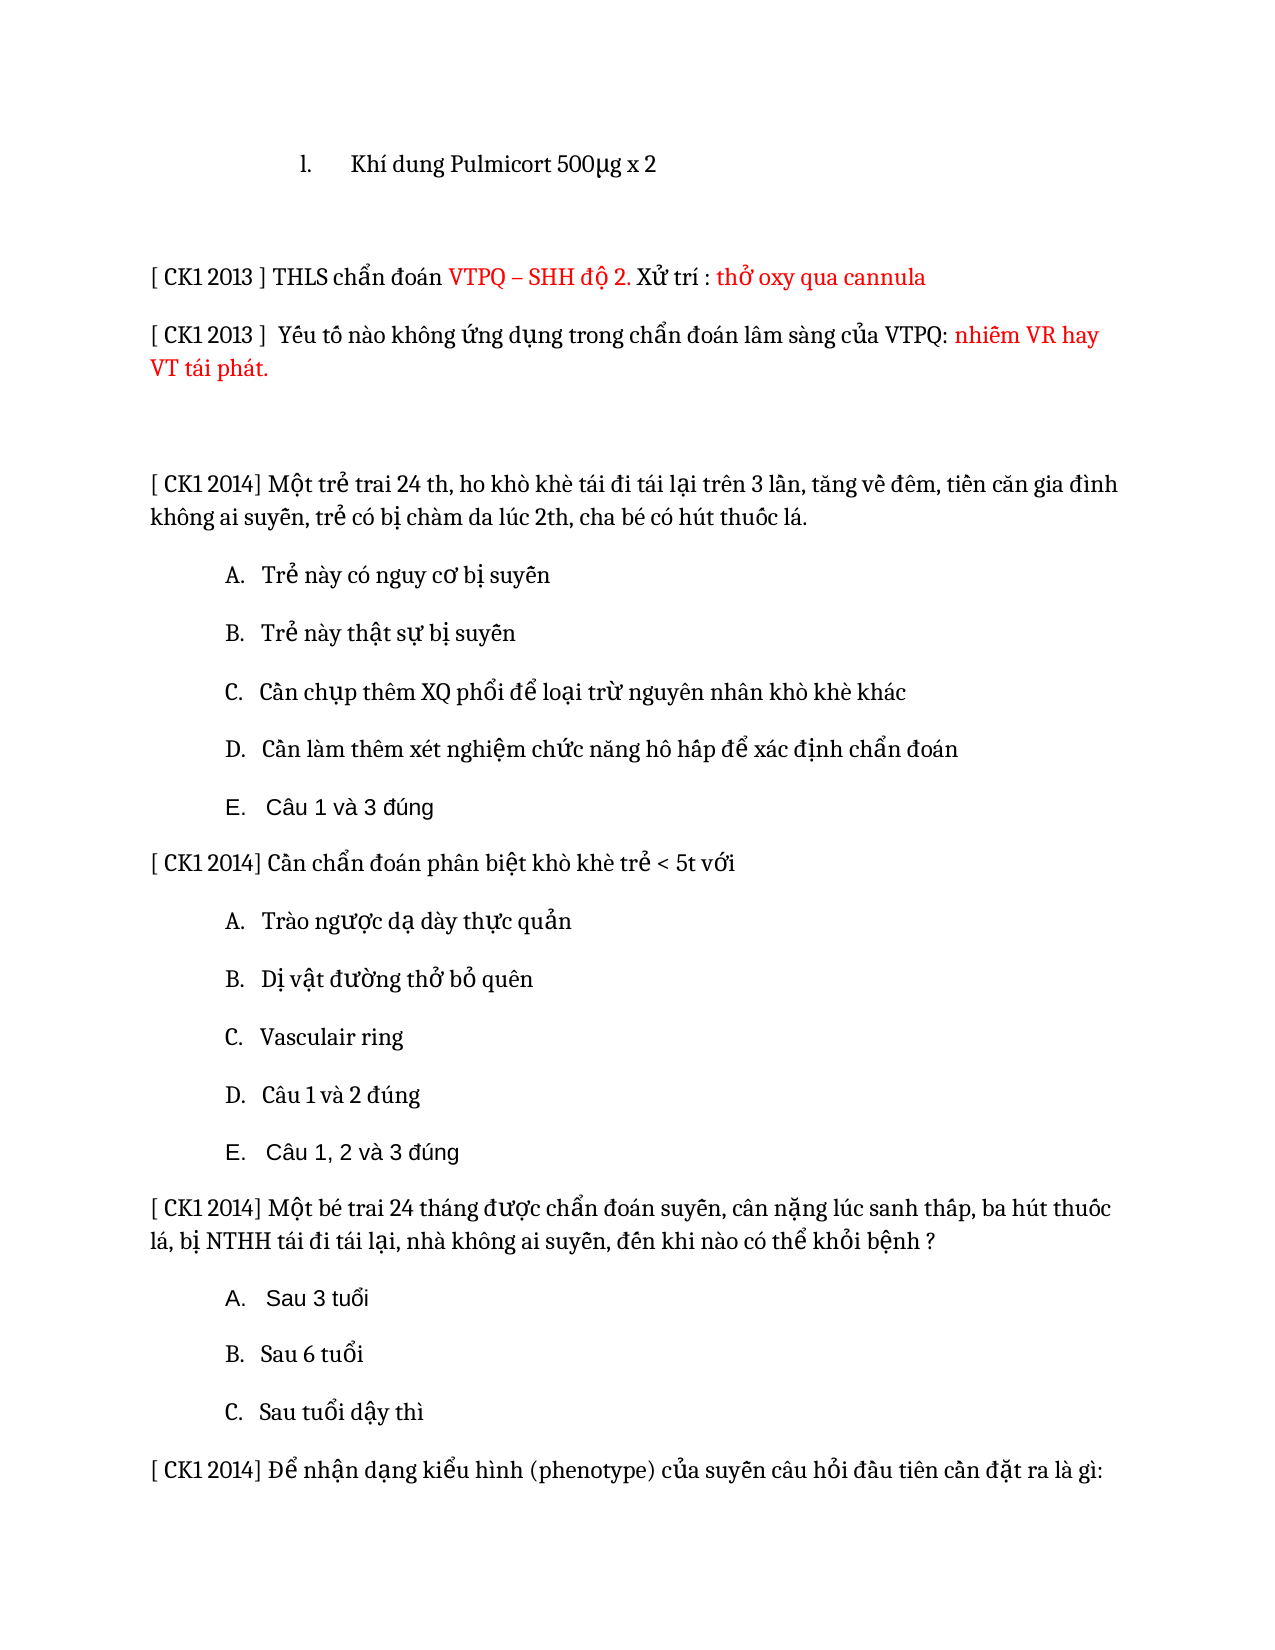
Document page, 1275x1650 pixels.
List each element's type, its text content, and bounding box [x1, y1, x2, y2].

text [ CK1 2014] Một trẻ trai 24 th, ho khò khè tái đi tái lại trên 3 lần, tăng về đêm, tiền căn gia đình không ai suyễn, trẻ có bị chàm da lúc 2th, cha bé có hút thuốc lá.​ [150, 470, 1125, 532]
text D. Cần làm thêm xét nghiệm chức năng hô hấp để xác định chẩn đoán ​ [225, 735, 1125, 764]
text [ CK1 2014] Một bé trai 24 tháng được chẩn đoán suyễn, cân nặng lúc sanh thấp, ba hút thuốc lá, bị NTHH tái đi tái lại, nhà không ai suyễn, đến khi nào có thể khỏi bệnh ?​ [150, 1194, 1125, 1256]
text [ CK1 2013 ] Yếu tố nào không ứng dụng trong chẩn đoán lâm sàng của VTPQ: nhiễm VR hay VT tái phát. [150, 321, 1125, 383]
text [ CK1 2014] Cần chẩn đoán phân biệt khò khè trẻ < 5t với ​ [150, 849, 1125, 877]
text C. Cần chụp thêm XQ phổi để loại trừ nguyên nhân khò khè khác ​ [225, 677, 1125, 706]
text D. Câu 1 và 2 đúng​ [225, 1081, 1125, 1109]
text C. Sau tuổi dậy thì​ [225, 1398, 1125, 1427]
text [ CK1 2013 ] THLS chẩn đoán VTPQ – SHH độ 2. Xử trí : thở oxy qua cannula [150, 263, 1125, 292]
text B. Sau 6 tuổi​ [225, 1340, 1125, 1369]
text B. Dị vật đường thở bỏ quên​ [225, 965, 1125, 993]
text B. Trẻ này thật sự bị suyễn​ [225, 619, 1125, 648]
text C. Vasculair ring​ [225, 1023, 1125, 1051]
text l. Khí dung Pulmicort 500μg x 2 [300, 150, 1125, 179]
text A. Trẻ này có nguy cơ bị suyễn ​ [225, 561, 1125, 590]
text [ CK1 2014] Để nhận dạng kiểu hình (phenotype) của suyễn câu hỏi đầu tiên cần đặt ra là gì:​ [150, 1456, 1125, 1485]
text A. Trào ngược dạ dày thực quản​ [225, 907, 1125, 935]
